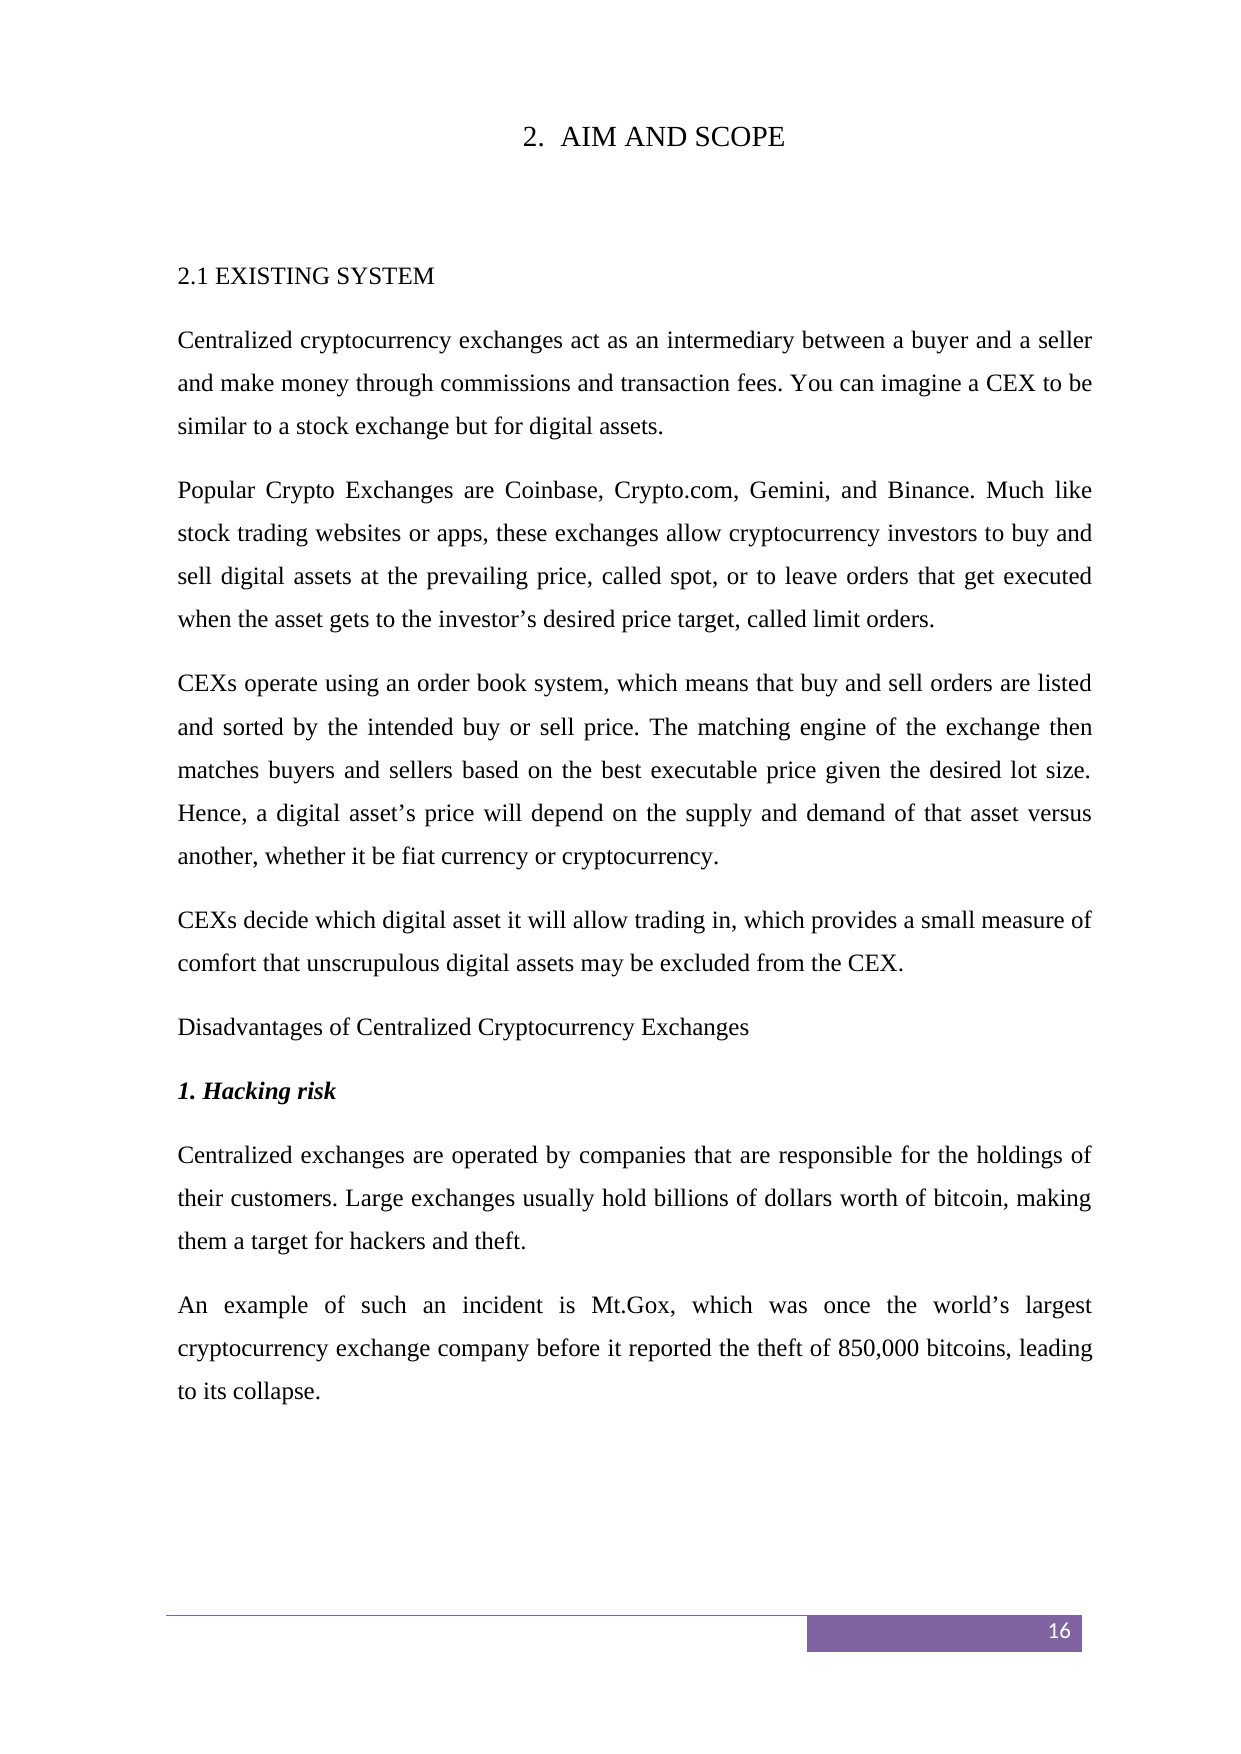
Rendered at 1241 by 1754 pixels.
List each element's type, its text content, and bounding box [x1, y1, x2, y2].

list AIM AND SCOPE [215, 119, 1093, 152]
text Disadvantages of Centralized Cryptocurrency Exchanges [177, 1012, 1093, 1041]
text CEXs decide which digital asset it will allow trading in, which provides a small measure of comfort that unscrupulous digital assets may be excluded from the CEX. [177, 905, 1093, 977]
text An example of such an incident is Mt.Gox, which was once the world’s largest cryptocurrency exchange company before it reported the theft of 850,000 bitcoins, leading to its collapse. [177, 1290, 1093, 1405]
text Centralized exchanges are operated by companies that are responsible for the holdings of their customers. Large exchanges usually hold billions of dollars worth of bitcoin, making them a target for hackers and theft. [177, 1140, 1093, 1255]
text Centralized cryptocurrency exchanges act as an intermediary between a buyer and a seller and make money through commissions and transaction fees. You can imagine a CEX to be similar to a stock exchange but for digital assets. [177, 325, 1093, 440]
text 1. Hacking risk [177, 1076, 1093, 1105]
text Popular Crypto Exchanges are Coinbase, Crypto.com, Gemini, and Binance. Much like stock trading websites or apps, these exchanges allow cryptocurrency investors to buy and sell digital assets at the prevailing price, called spot, or to leave orders that get executed when the asset gets to the investor’s desired price target, called limit orders. [177, 475, 1093, 633]
text 2.1 EXISTING SYSTEM [177, 261, 1093, 290]
text CEXs operate using an order book system, which means that buy and sell orders are listed and sorted by the intended buy or sell price. The matching engine of the exchange then matches buyers and sellers based on the best executable price given the desired lot size. Hence, a digital asset’s price will depend on the supply and demand of that asset versus another, whether it be fiat currency or cryptocurrency. [177, 668, 1093, 870]
